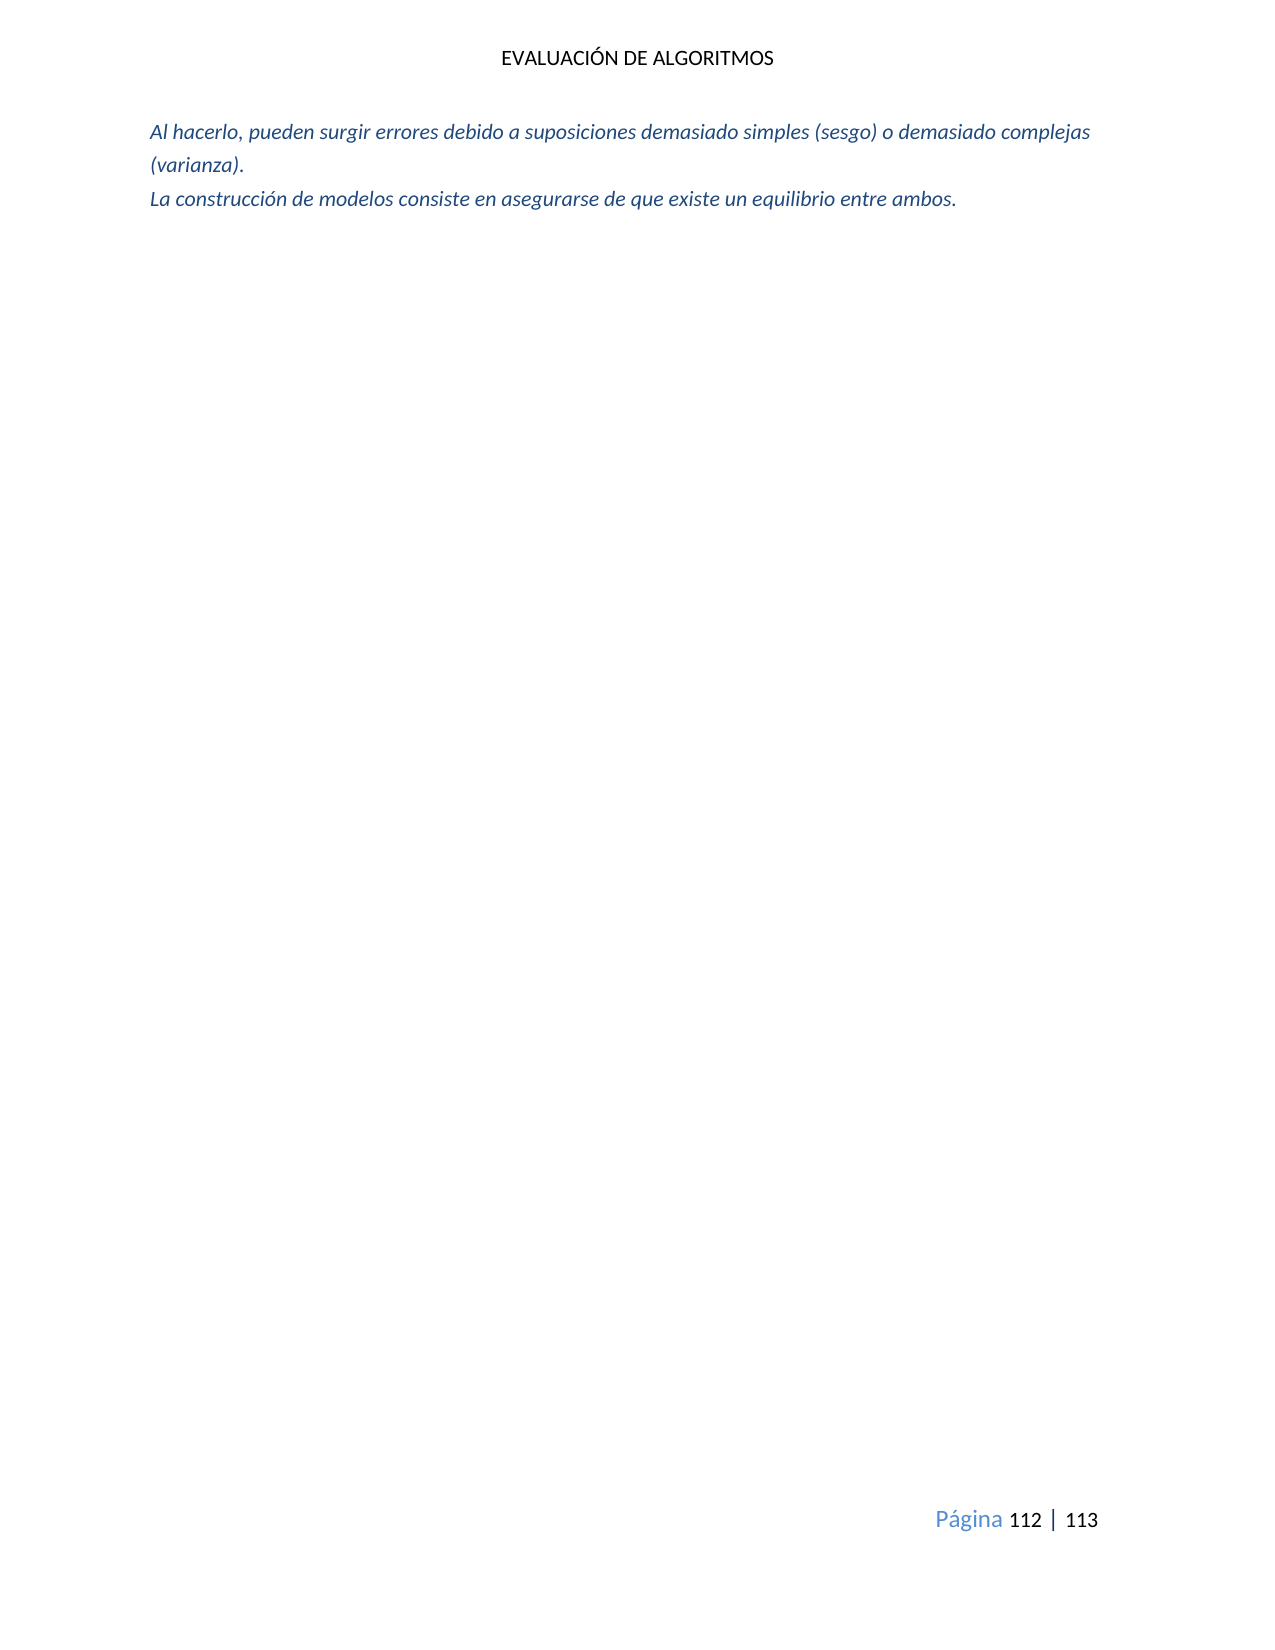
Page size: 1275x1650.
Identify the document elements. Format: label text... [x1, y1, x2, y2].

text La construcción de modelos consiste en asegurarse de que existe un equilibrio entre ambos. [150, 185, 1125, 212]
text Al hacerlo, pueden surgir errores debido a suposiciones demasiado simples (sesgo) o demasiado complejas (varianza). [150, 118, 1125, 178]
